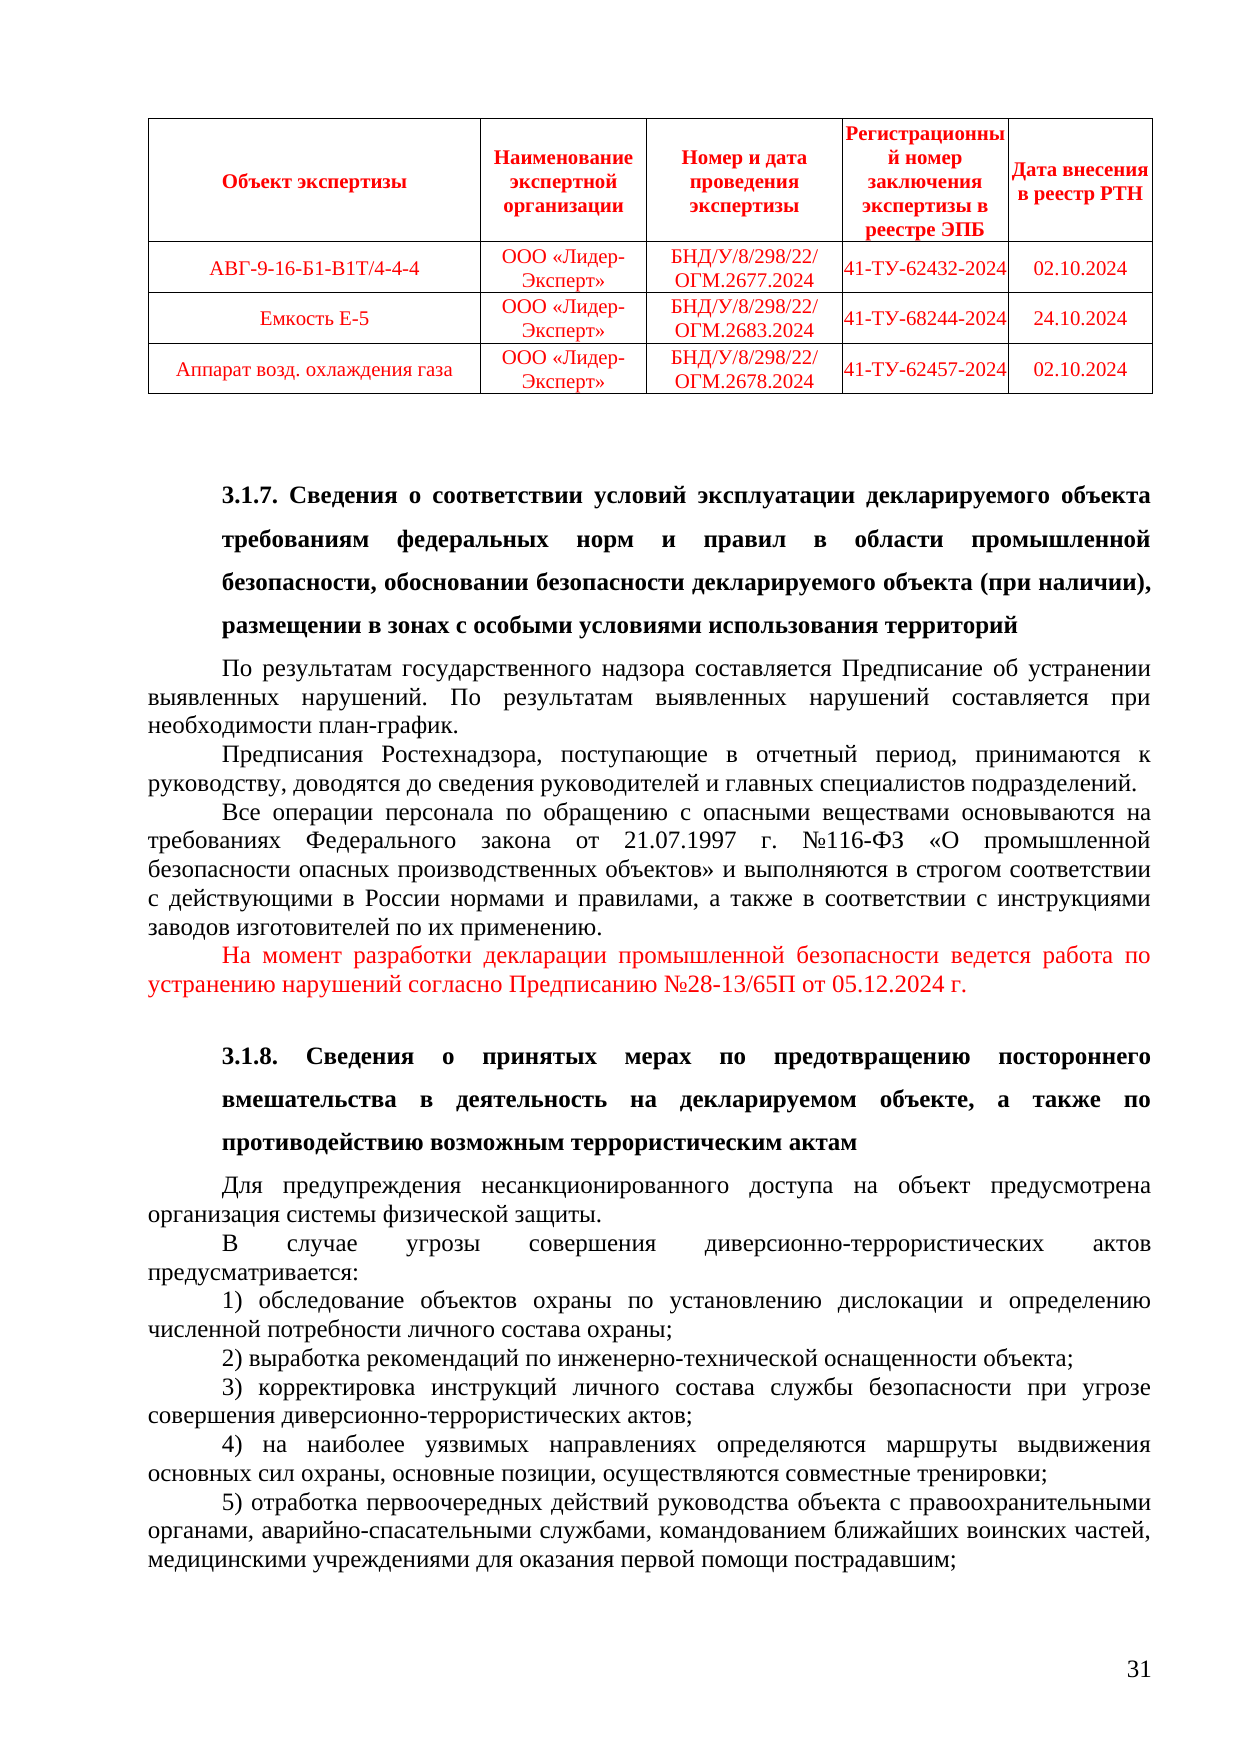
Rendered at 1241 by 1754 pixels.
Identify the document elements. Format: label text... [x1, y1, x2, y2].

table_cell 41-ТУ-62457-2024 [843, 344, 1008, 393]
text В случае угрозы совершения диверсионно-террористических актов предусматривается: [148, 1228, 1152, 1286]
table_cell 24.10.2024 [1009, 293, 1152, 342]
table_cell БНД/У/8/298/22/ОГМ.2678.2024 [647, 344, 842, 393]
text 3.1.7. Сведения о соответствии условий эксплуатации декларируемого объекта требованиям федеральных норм и правил в области промышленной безопасности, обосновании безопасности декларируемого объекта (при наличии), размещении в зонах с особыми условиями использования территорий [222, 481, 1152, 639]
table_cell АВГ-9-16-Б1-В1Т/4-4-4 [149, 242, 480, 292]
table_cell ООО «Лидер-Эксперт» [481, 344, 646, 393]
text 4) на наиболее уязвимых направлениях определяются маршруты выдвижения основных сил охраны, основные позиции, осуществляются совместные тренировки; [148, 1429, 1152, 1487]
text 3.1.8. Сведения о принятых мерах по предотвращению постороннего вмешательства в деятельность на декларируемом объекте, а также по противодействию возможным террористическим актам [222, 1041, 1152, 1156]
table_cell Емкость Е-5 [149, 293, 480, 342]
text 2) выработка рекомендаций по инженерно-технической оснащенности объекта; [148, 1343, 1152, 1372]
table_header Номер и дата проведения экспертизы [647, 119, 842, 241]
table_cell БНД/У/8/298/22/ОГМ.2683.2024 [647, 293, 842, 342]
text 3) корректировка инструкций личного состава службы безопасности при угрозе совершения диверсионно-террористических актов; [148, 1372, 1152, 1429]
table_header Дата внесения в реестр РТН [1009, 119, 1152, 241]
table_cell Аппарат возд. охлаждения газа [149, 344, 480, 393]
table_cell 02.10.2024 [1009, 344, 1152, 393]
text 1) обследование объектов охраны по установлению дислокации и определению численной потребности личного состава охраны; [148, 1286, 1152, 1343]
table_cell 41-ТУ-68244-2024 [843, 293, 1008, 342]
table_cell 41-ТУ-62432-2024 [843, 242, 1008, 292]
table_cell БНД/У/8/298/22/ОГМ.2677.2024 [647, 242, 842, 292]
table_cell ООО «Лидер-Эксперт» [481, 293, 646, 342]
table_header Объект экспертизы [149, 119, 480, 241]
text Для предупреждения несанкционированного доступа на объект предусмотрена организация системы физической защиты. [148, 1171, 1152, 1228]
text По результатам государственного надзора составляется Предписание об устранении выявленных нарушений. По результатам выявленных нарушений составляется при необходимости план-график. [148, 653, 1152, 739]
text 5) отработка первоочередных действий руководства объекта с правоохранительными органами, аварийно-спасательными службами, командованием ближайших воинских частей, медицинскими учреждениями для оказания первой помощи пострадавшим; [148, 1487, 1152, 1573]
text Предписания Ростехнадзора, поступающие в отчетный период, принимаются к руководству, доводятся до сведения руководителей и главных специалистов подразделений. [148, 739, 1152, 797]
text Все операции персонала по обращению с опасными веществами основываются на требованиях Федерального закона от 21.07.1997 г. №116-ФЗ «О промышленной безопасности опасных производственных объектов» и выполняются в строгом соответствии с действующими в России нормами и правилами, а также в соответствии с инструкциями заводов изготовителей по их применению. [148, 797, 1152, 941]
table_cell 02.10.2024 [1009, 242, 1152, 292]
table_cell ООО «Лидер-Эксперт» [481, 242, 646, 292]
table_header Наименование экспертной организации [481, 119, 646, 241]
table_header Регистрационный номер заключения экспертизы в реестре ЭПБ [843, 119, 1008, 241]
text На момент разработки декларации промышленной безопасности ведется работа по устранению нарушений согласно Предписанию №28-13/65П от 05.12.2024 г. [148, 941, 1152, 998]
